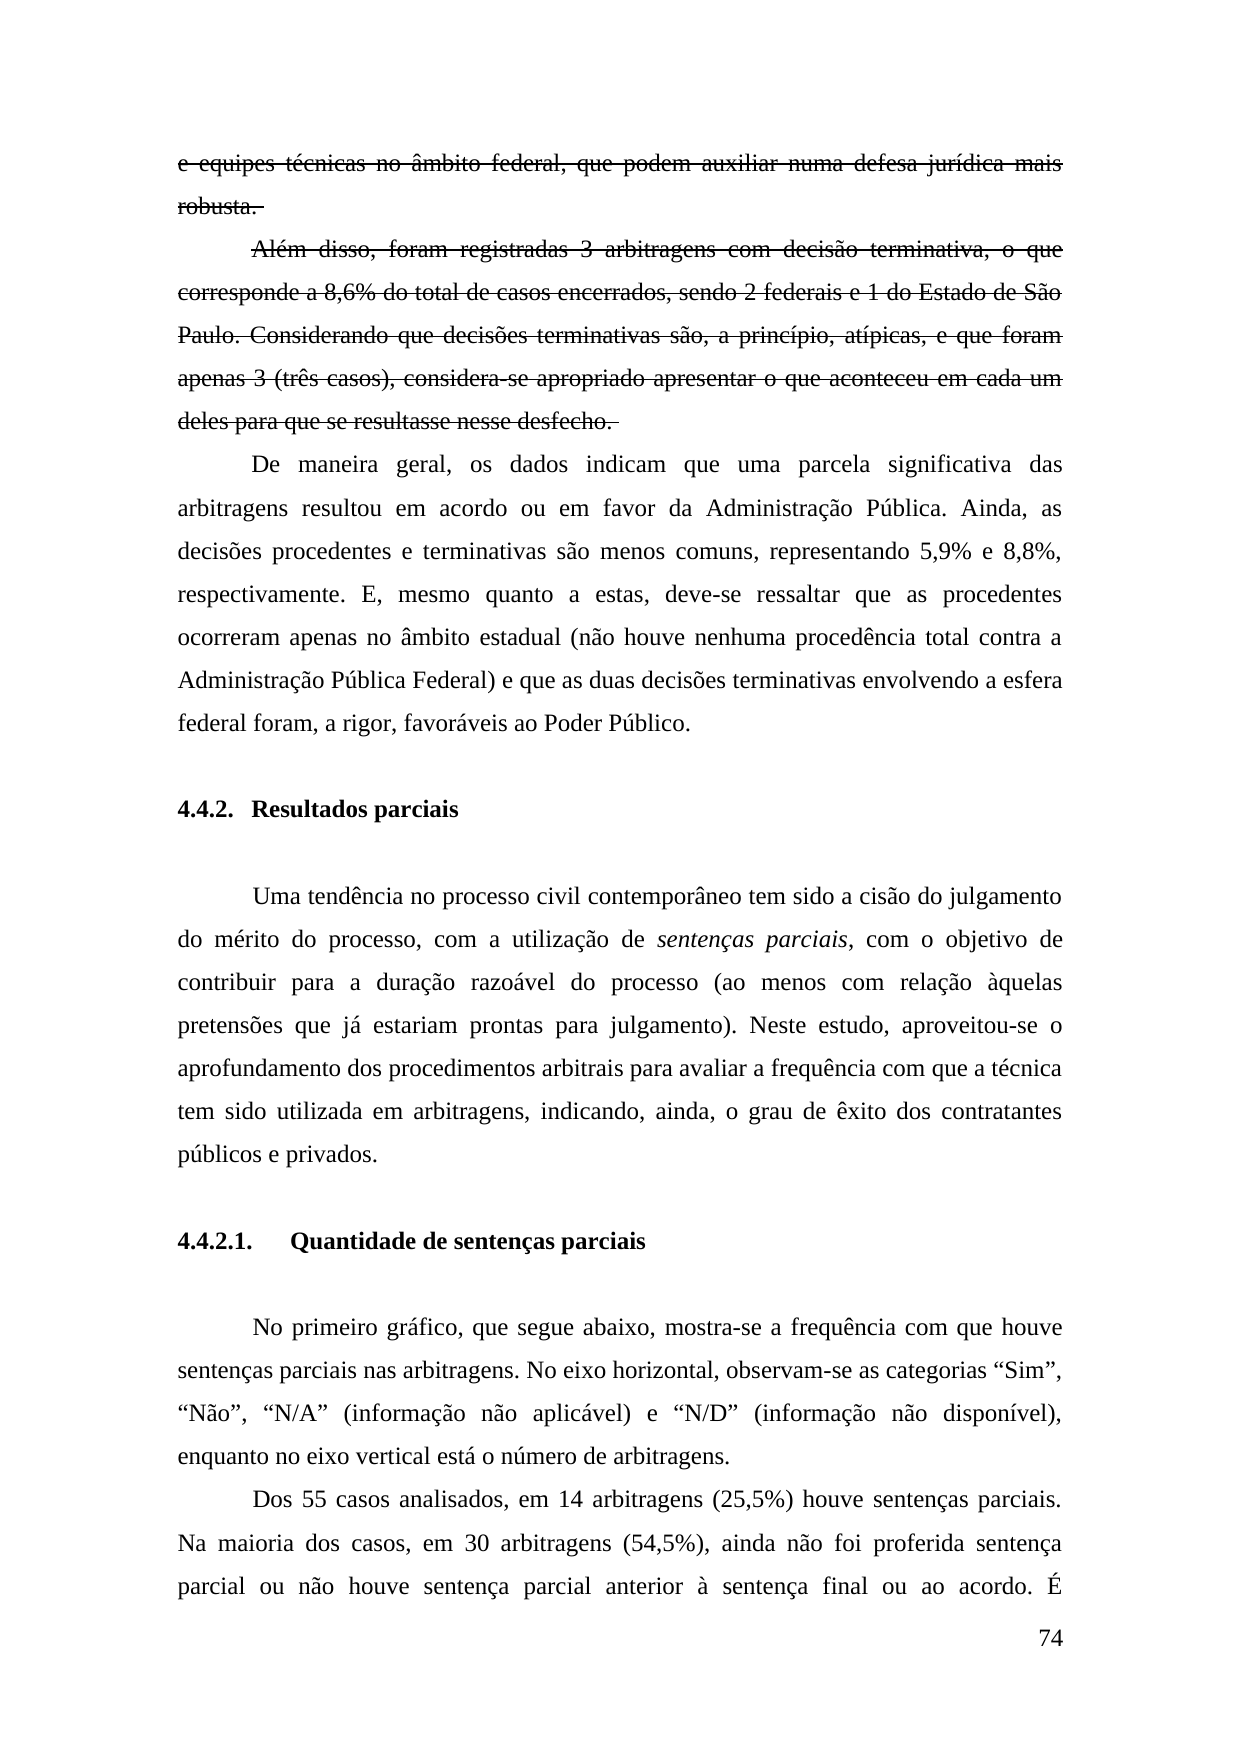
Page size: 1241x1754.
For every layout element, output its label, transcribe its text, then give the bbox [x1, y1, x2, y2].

subtitle Resultados parciais [177, 794, 1063, 823]
text Além disso, foram registradas 3 arbitragens com decisão terminativa, o que corresponde a 8,6% do total de casos encerrados, sendo 2 federais e 1 do Estado de São Paulo. Considerando que decisões terminativas são, a princípio, atípicas, e que foram apenas 3 (três casos), considera-se apropriado apresentar o que aconteceu em cada um deles para que se resultasse nesse desfecho. [177, 380, 1063, 435]
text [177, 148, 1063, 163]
text Além disso, foram registradas 3 arbitragens com decisão terminativa, o que corresponde a 8,6% do total de casos encerrados, sendo 2 federais e 1 do Estado de São Paulo. Considerando que decisões terminativas são, a princípio, atípicas, e que foram apenas 3 (três casos), considera-se apropriado apresentar o que aconteceu em cada um deles para que se resultasse nesse desfecho. [177, 234, 1063, 336]
text No primeiro gráfico, que segue abaixo, mostra-se a frequência com que houve sentenças parciais nas arbitragens. No eixo horizontal, observam-se as categorias “Sim”, “Não”, “N/A” (informação não aplicável) e “N/D” (informação não disponível), enquanto no eixo vertical está o número de arbitragens. [177, 1312, 1063, 1470]
text Além disso, foram registradas 3 arbitragens com decisão terminativa, o que corresponde a 8,6% do total de casos encerrados, sendo 2 federais e 1 do Estado de São Paulo. Considerando que decisões terminativas são, a princípio, atípicas, e que foram apenas 3 (três casos), considera-se apropriado apresentar o que aconteceu em cada um deles para que se resultasse nesse desfecho. [177, 337, 1063, 379]
text Uma tendência no processo civil contemporâneo tem sido a cisão do julgamento do mérito do processo, com a utilização de sentenças parciais, com o objetivo de contribuir para a duração razoável do processo (ao menos com relação àquelas pretensões que já estariam prontas para julgamento). Neste estudo, aproveitou-se o aprofundamento dos procedimentos arbitrais para avaliar a frequência com que a técnica tem sido utilizada em arbitragens, indicando, ainda, o grau de êxito dos contratantes públicos e privados. [177, 881, 1063, 1168]
subtitle Quantidade de sentenças parciais [177, 1226, 1063, 1254]
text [177, 164, 1063, 219]
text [177, 1484, 1063, 1599]
text De maneira geral, os dados indicam que uma parcela significativa das arbitragens resultou em acordo ou em favor da Administração Pública. Ainda, as decisões procedentes e terminativas são menos comuns, representando 5,9% e 8,8%, respectivamente. E, mesmo quanto a estas, deve-se ressaltar que as procedentes ocorreram apenas no âmbito estadual (não houve nenhuma procedência total contra a Administração Pública Federal) e que as duas decisões terminativas envolvendo a esfera federal foram, a rigor, favoráveis ao Poder Público. [177, 449, 1063, 737]
